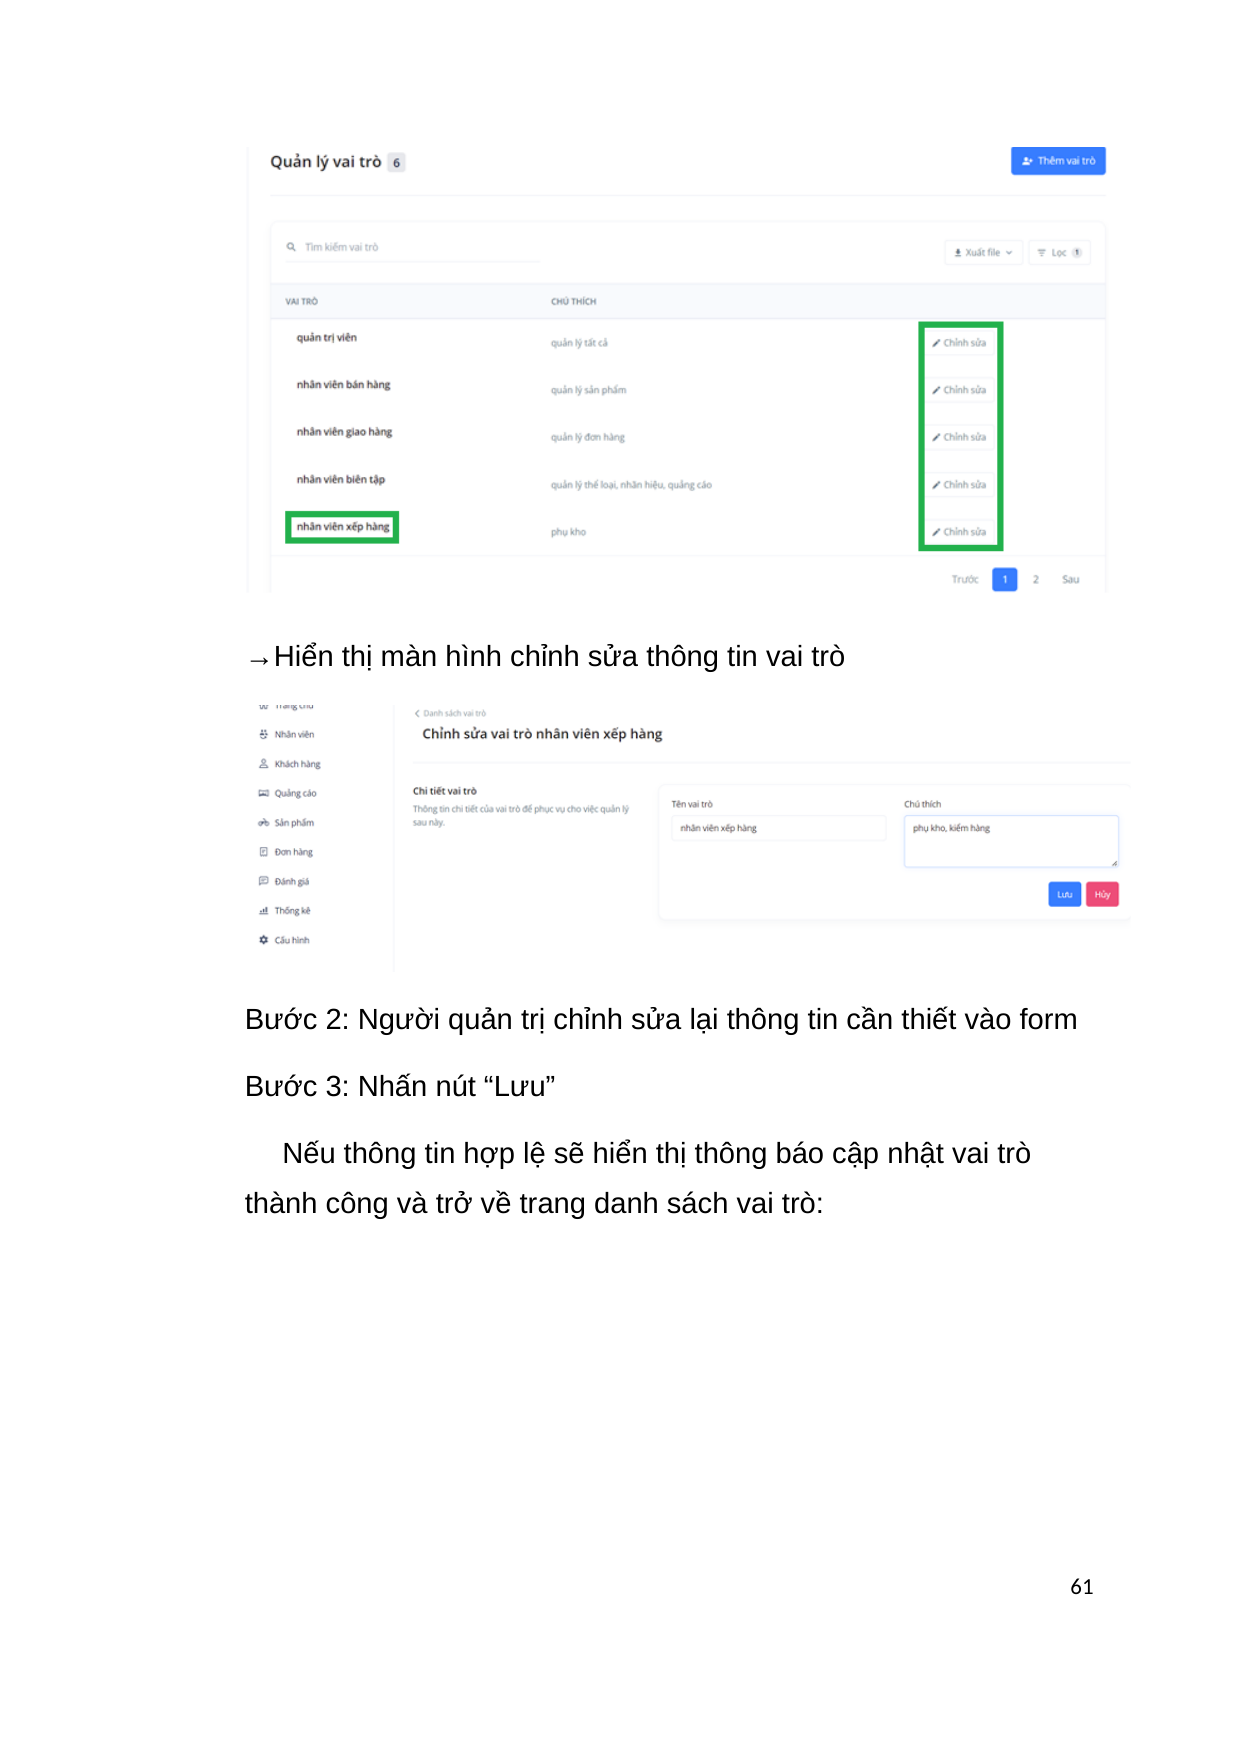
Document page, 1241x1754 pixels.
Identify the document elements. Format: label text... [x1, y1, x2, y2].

list Bước 3: Nhấn nút “Lưu” [244, 1069, 1093, 1102]
list Bước 2: Người quản trị chỉnh sửa lại thông tin cần thiết vào form [244, 1002, 1093, 1035]
picture [244, 705, 1131, 972]
picture [244, 147, 1110, 609]
text →Hiển thị màn hình chỉnh sửa thông tin vai trò [207, 639, 1093, 672]
list Nếu thông tin hợp lệ sẽ hiển thị thông báo cập nhật vai trò thành công và trở về trang danh sách vai trò: [244, 1136, 1093, 1219]
